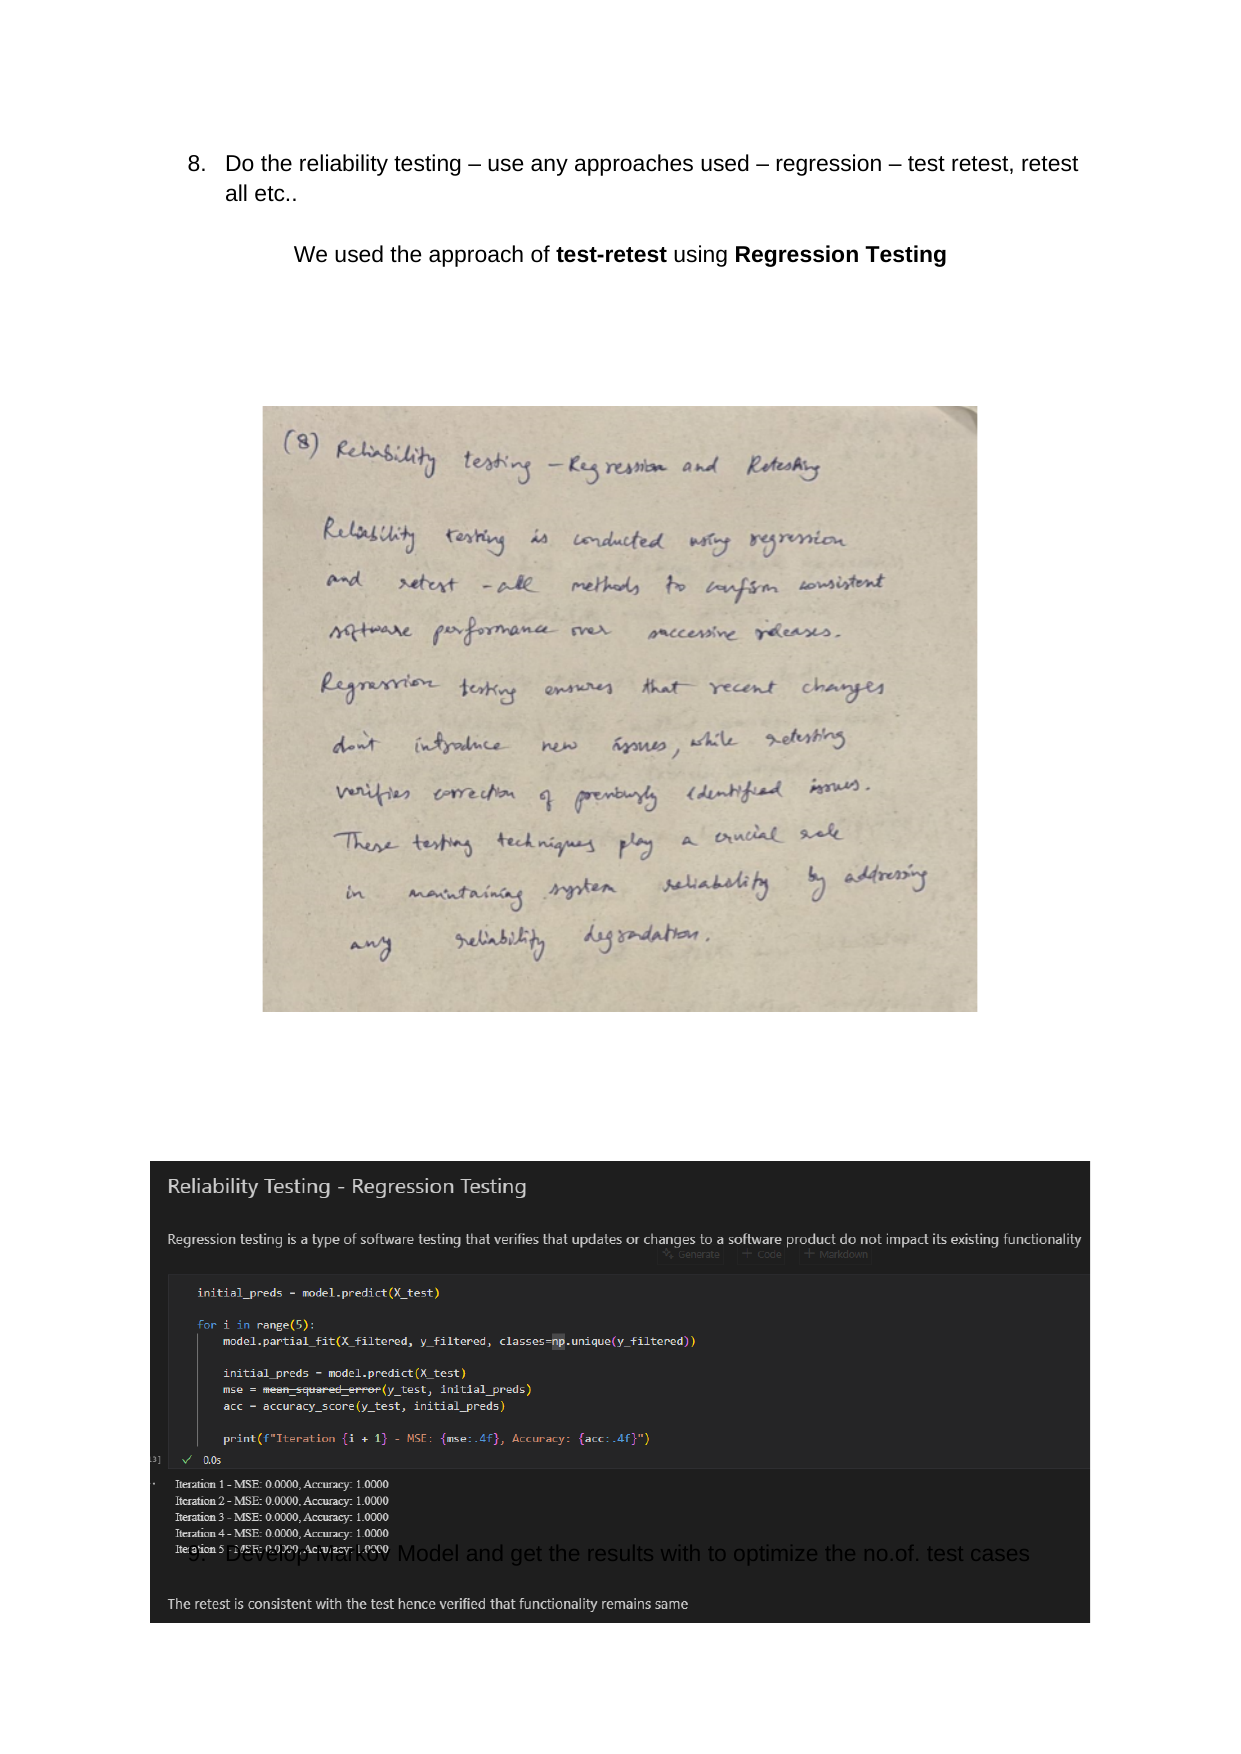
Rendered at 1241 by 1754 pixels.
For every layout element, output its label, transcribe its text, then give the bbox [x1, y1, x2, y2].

picture [150, 1161, 1091, 1623]
text We used the approach of test-retest using Regression Testing [150, 241, 1090, 267]
list Do the reliability testing – use any approaches used – regression – test retest, retest all etc.. [187, 150, 1090, 207]
list Develop Markov Model and get the results with to optimize the no.of. test cases [187, 1539, 1090, 1566]
picture [262, 406, 978, 1012]
